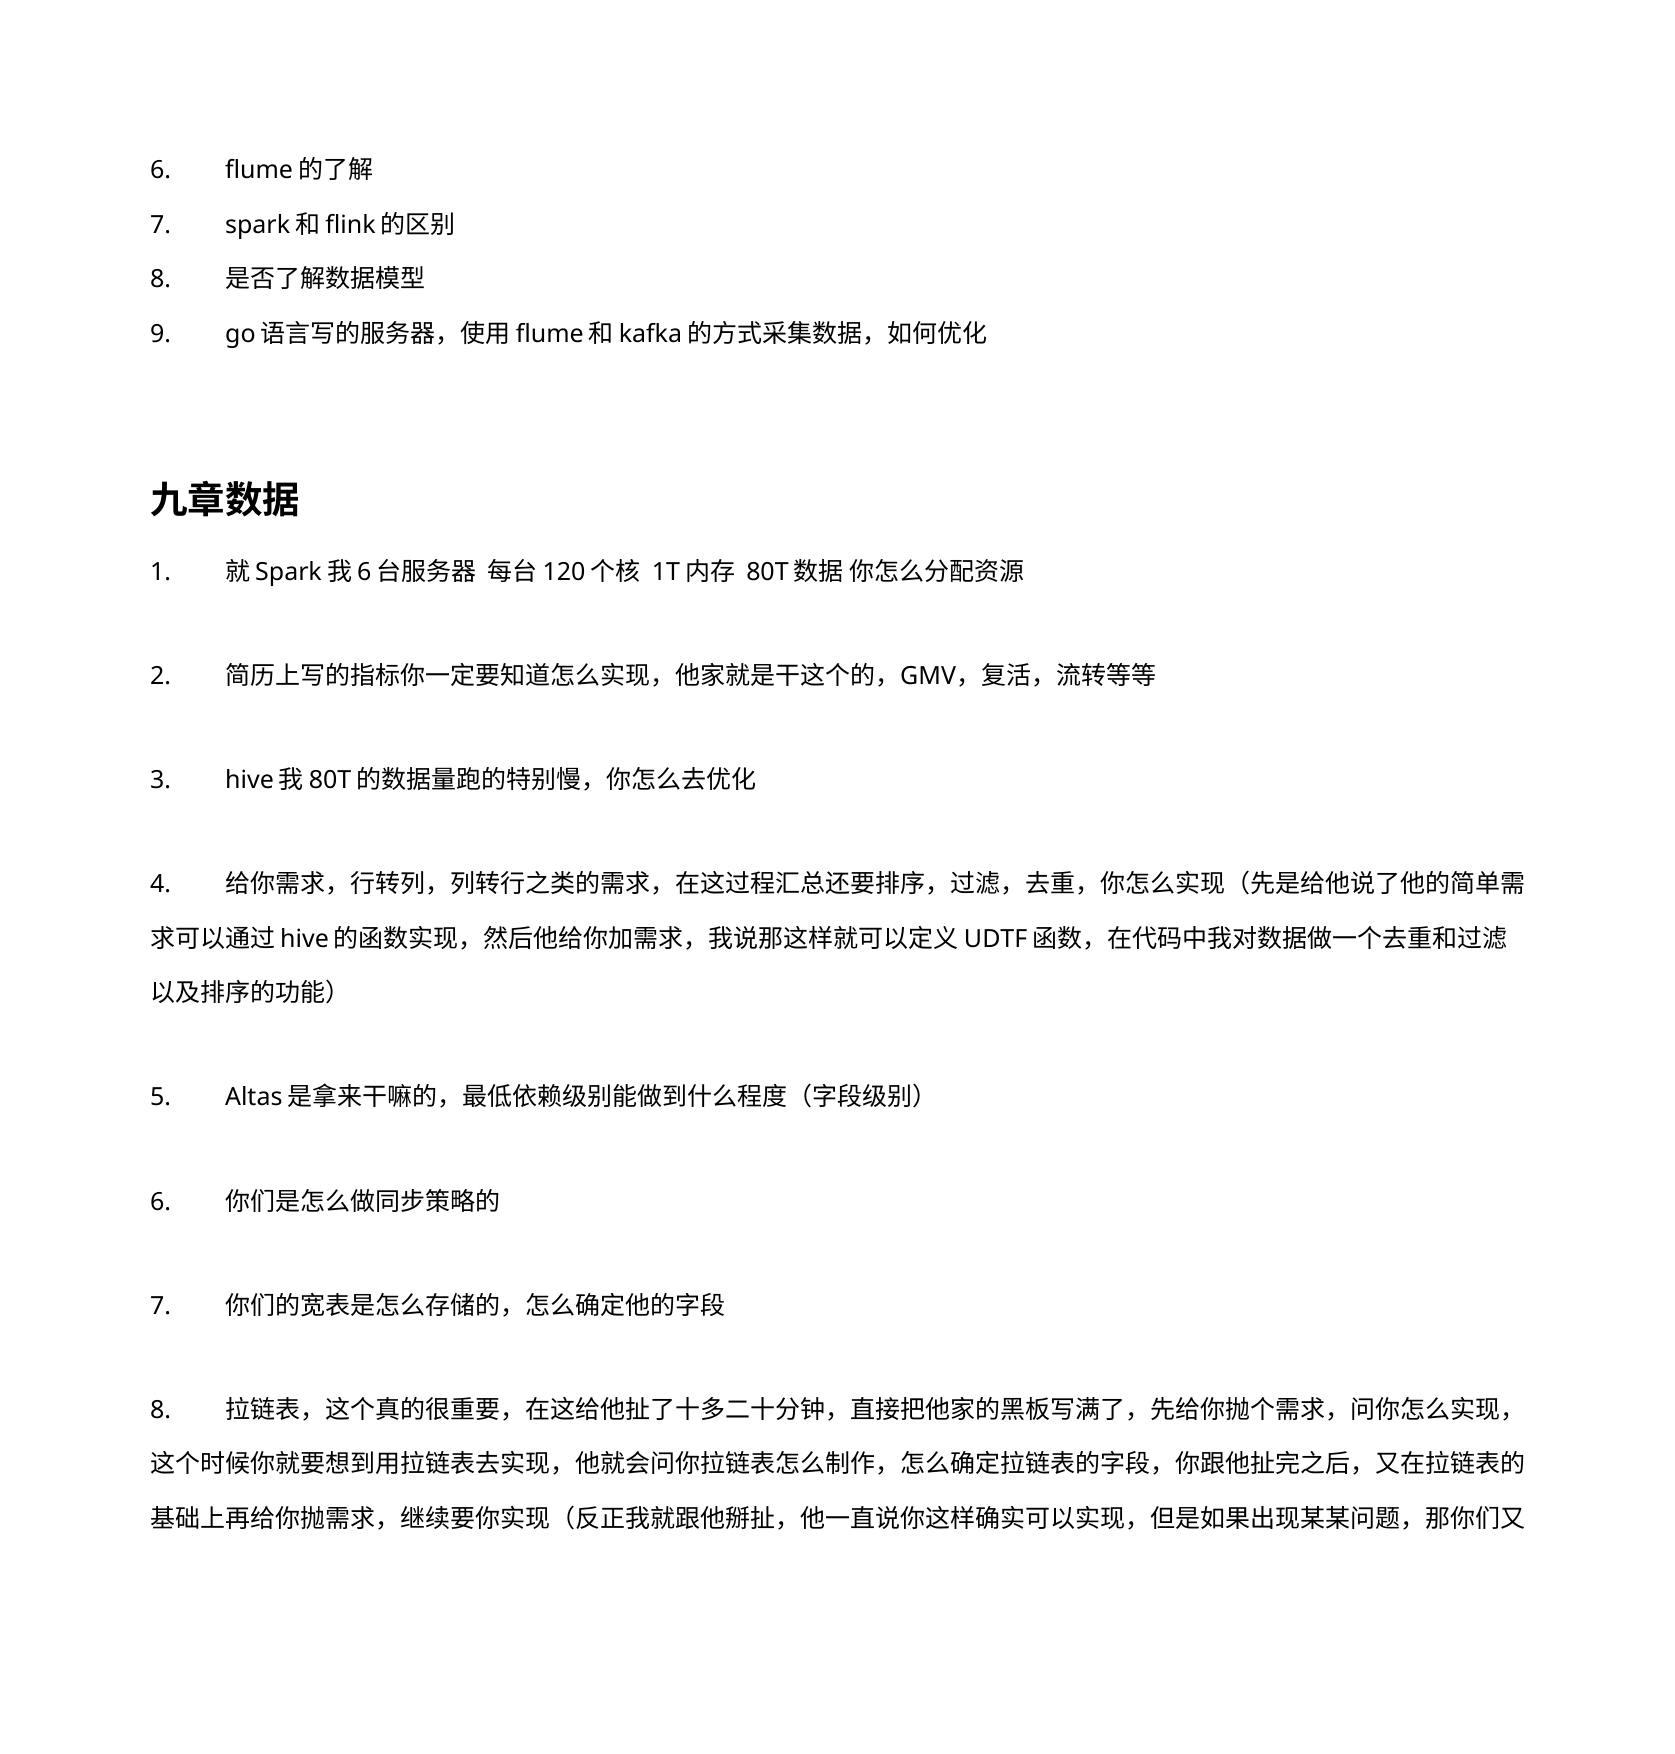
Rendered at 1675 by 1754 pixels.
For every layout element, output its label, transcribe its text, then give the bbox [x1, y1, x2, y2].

list 你们是怎么做同步策略的 [150, 1181, 1525, 1268]
subtitle 九章数据 [150, 469, 1525, 524]
list go语言写的服务器，使用flume和kafka的方式采集数据，如何优化 [150, 313, 1525, 349]
list 你们的宽表是怎么存储的，怎么确定他的字段 [150, 1285, 1525, 1373]
list 简历上写的指标你一定要知道怎么实现，他家就是干这个的，GMV，复活，流转等等 [150, 655, 1525, 742]
list spark和flink的区别 [150, 204, 1525, 241]
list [150, 1389, 1525, 1534]
list Altas是拿来干嘛的，最低依赖级别能做到什么程度（字段级别） [150, 1077, 1525, 1164]
list 就Spark我6台服务器 每台120个核 1T内存 80T数据 你怎么分配资源 [150, 551, 1525, 638]
list flume的了解 [150, 150, 1525, 186]
list hive我80T的数据量跑的特别慢，你怎么去优化 [150, 759, 1525, 847]
list 给你需求，行转列，列转行之类的需求，在这过程汇总还要排序，过滤，去重，你怎么实现（先是给他说了他的简单需求可以通过hive的函数实现，然后他给你加需求，我说那这样就可以定义UDTF函数，在代码中我对数据做一个去重和过滤以及排序的功能） [150, 864, 1525, 1060]
list 是否了解数据模型 [150, 259, 1525, 295]
